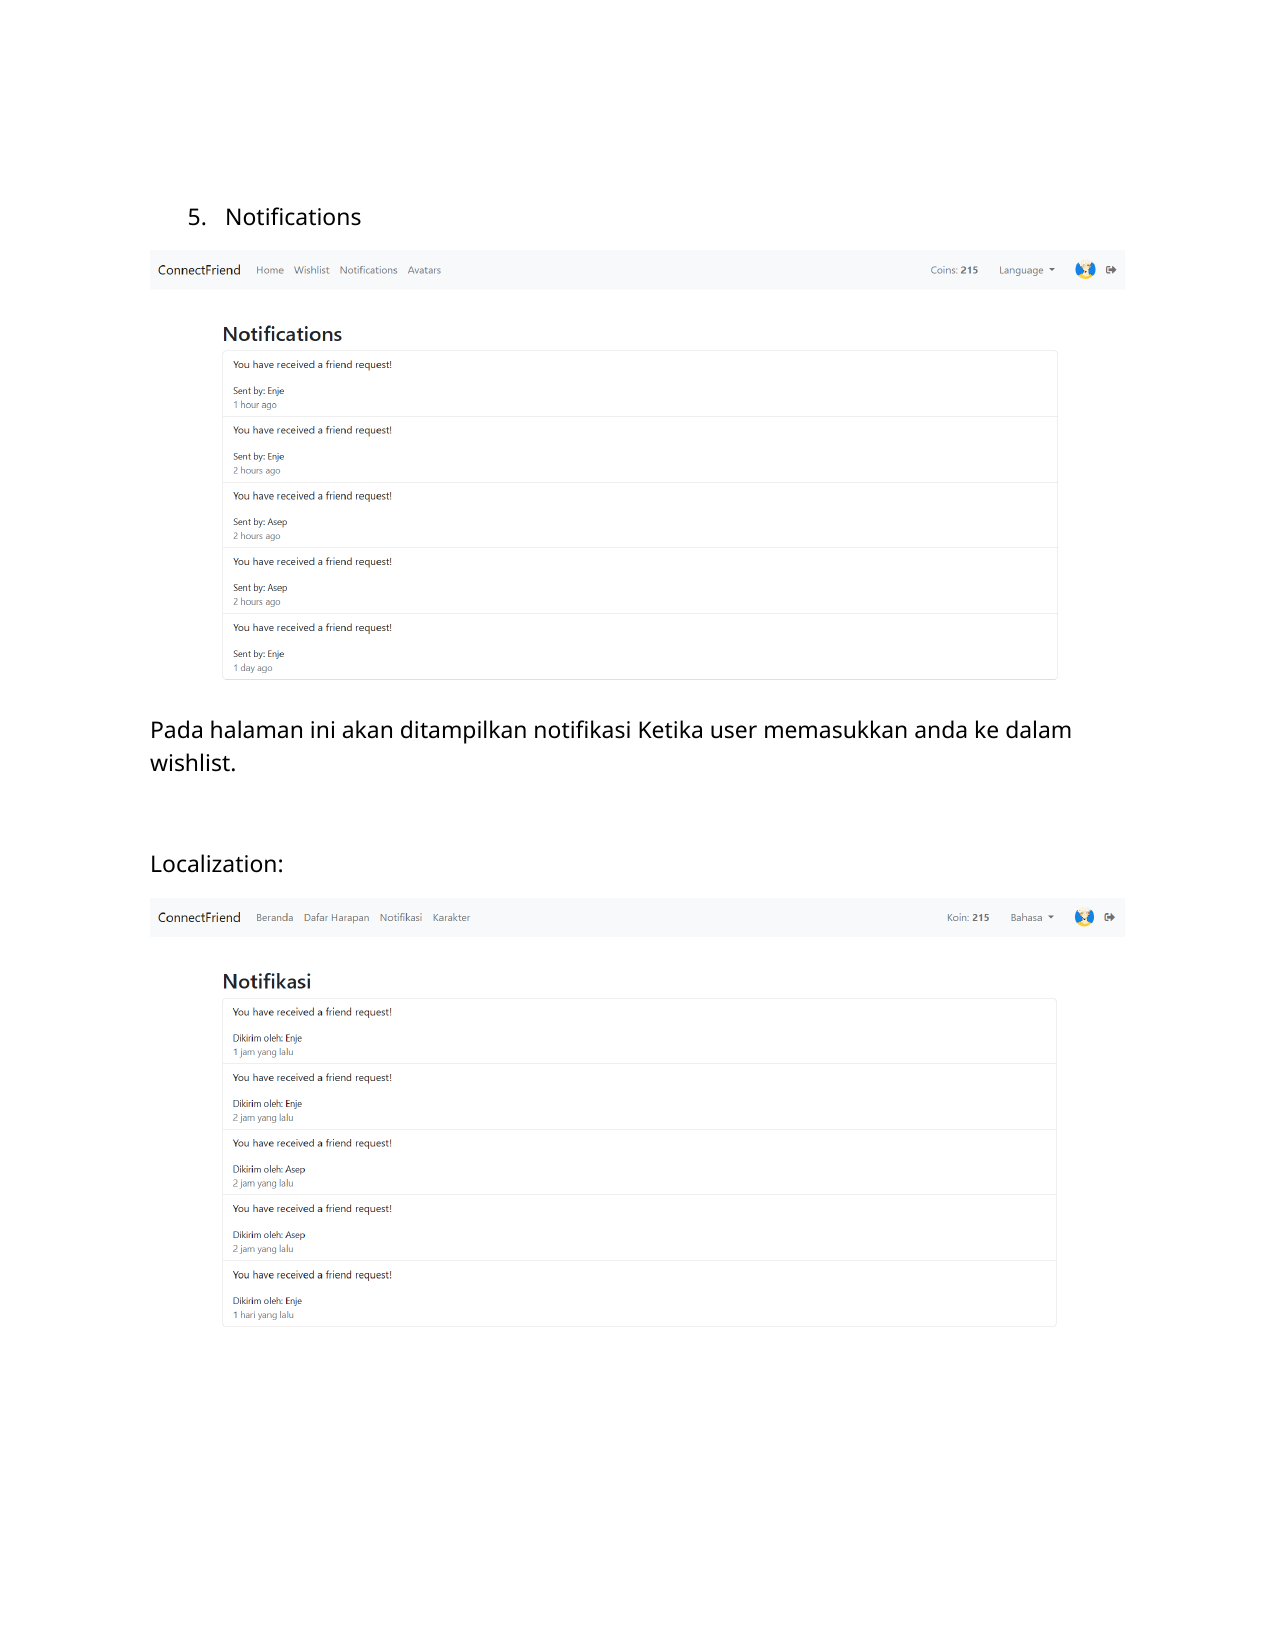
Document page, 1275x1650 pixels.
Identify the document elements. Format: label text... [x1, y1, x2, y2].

text Localization: [150, 848, 1125, 879]
picture [150, 250, 1125, 695]
text Pada halaman ini akan ditampilkan notifikasi Ketika user memasukkan anda ke dalam wishlist. [150, 714, 1125, 779]
list Notifications [187, 200, 1125, 232]
picture [150, 898, 1125, 1341]
